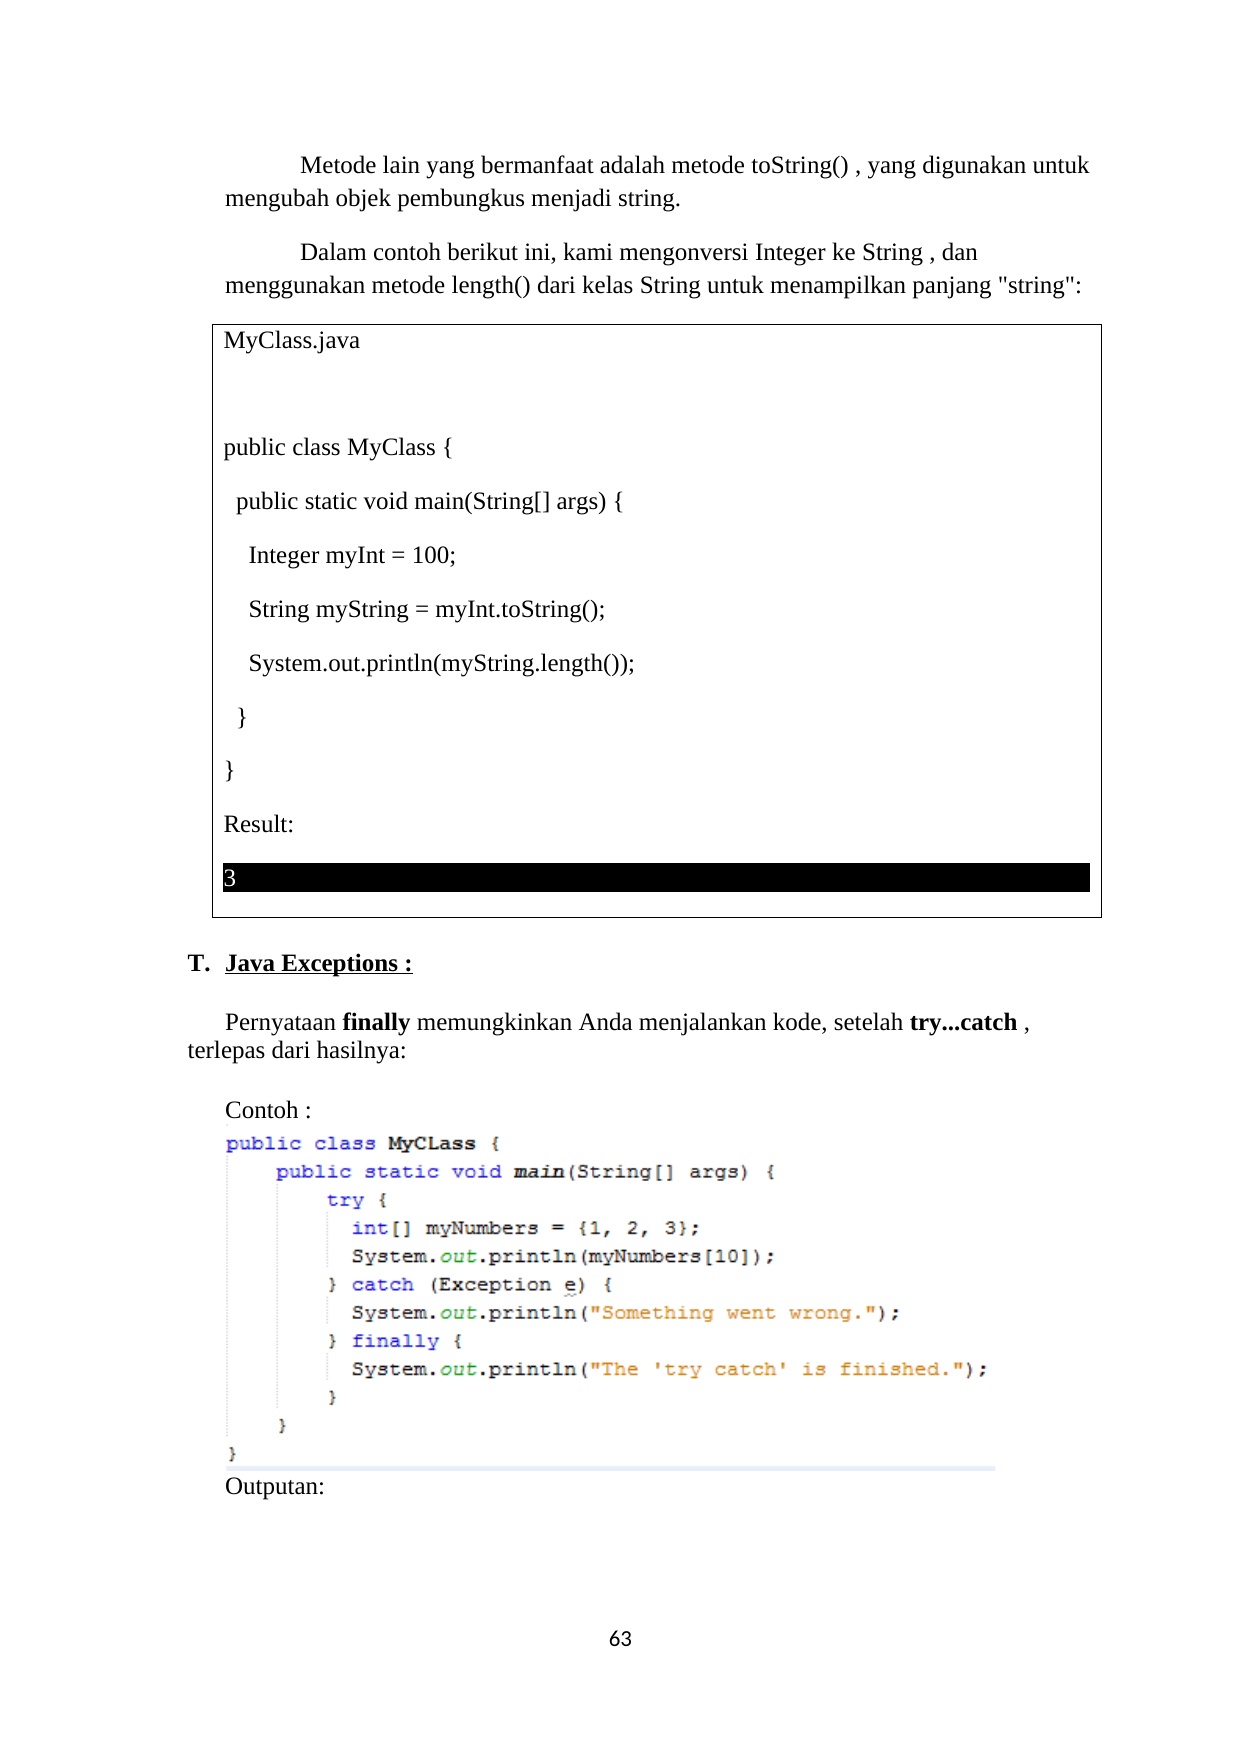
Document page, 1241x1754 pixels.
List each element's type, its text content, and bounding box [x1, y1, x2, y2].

list Outputan: [225, 1471, 1090, 1500]
text Pernyataan finally memungkinkan Anda menjalankan kode, setelah try...catch , terlepas dari hasilnya: [187, 1007, 1090, 1064]
text Metode lain yang bermanfaat adalah metode toString() , yang digunakan untuk mengubah objek pembungkus menjadi string. [225, 150, 1090, 212]
list Java Exceptions : [187, 948, 1090, 977]
table_header MyClass.java public class MyClass { public static void main(String[] args) { Integer myInt = 100; String myString = myInt.toString(); System.out.println(myString.length()); } } Result: 3 [213, 325, 1101, 917]
picture [225, 1124, 996, 1471]
text Dalam contoh berikut ini, kami mengonversi Integer ke String , dan menggunakan metode length() dari kelas String untuk menampilkan panjang "string": [225, 237, 1090, 299]
list Contoh : [225, 1095, 1090, 1124]
